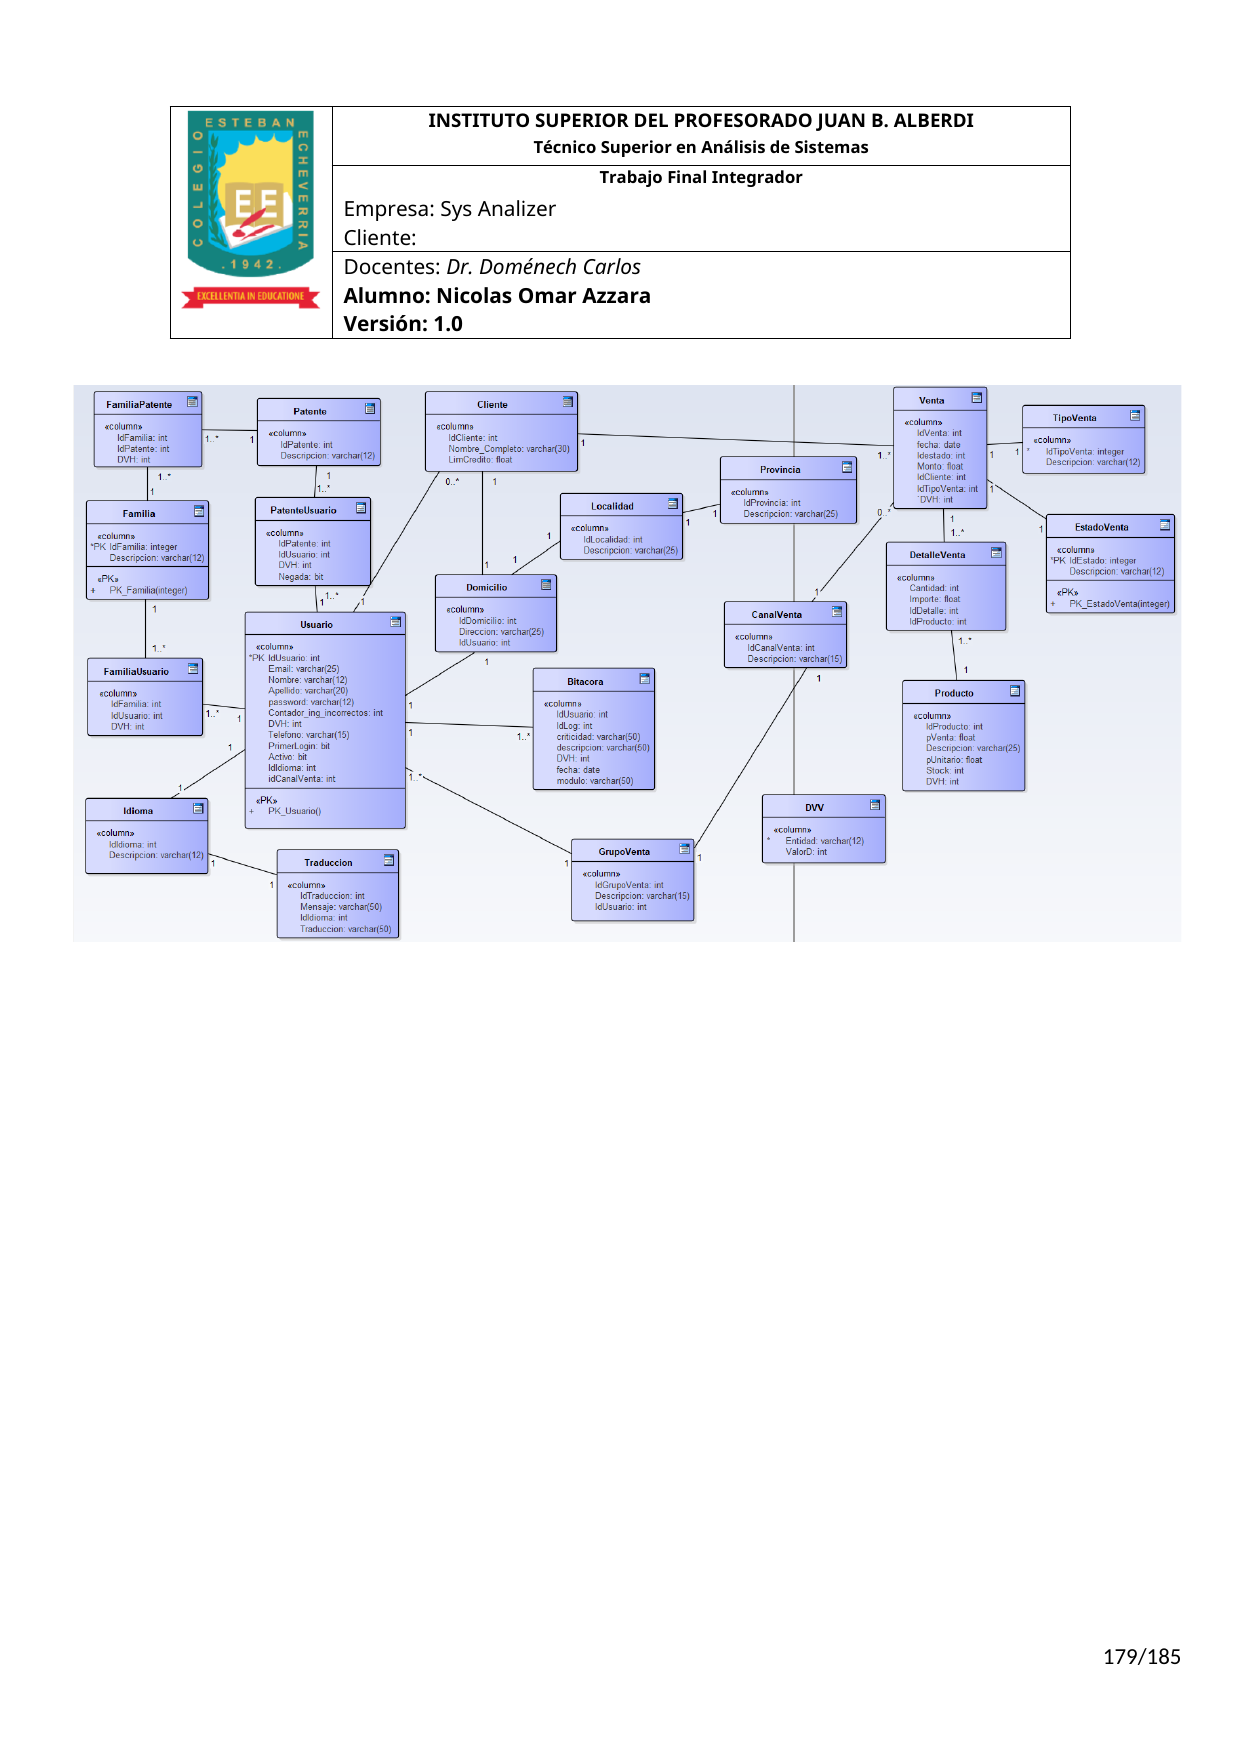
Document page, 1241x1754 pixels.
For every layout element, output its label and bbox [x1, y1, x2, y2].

picture [73, 385, 1182, 942]
picture [181, 107, 321, 322]
